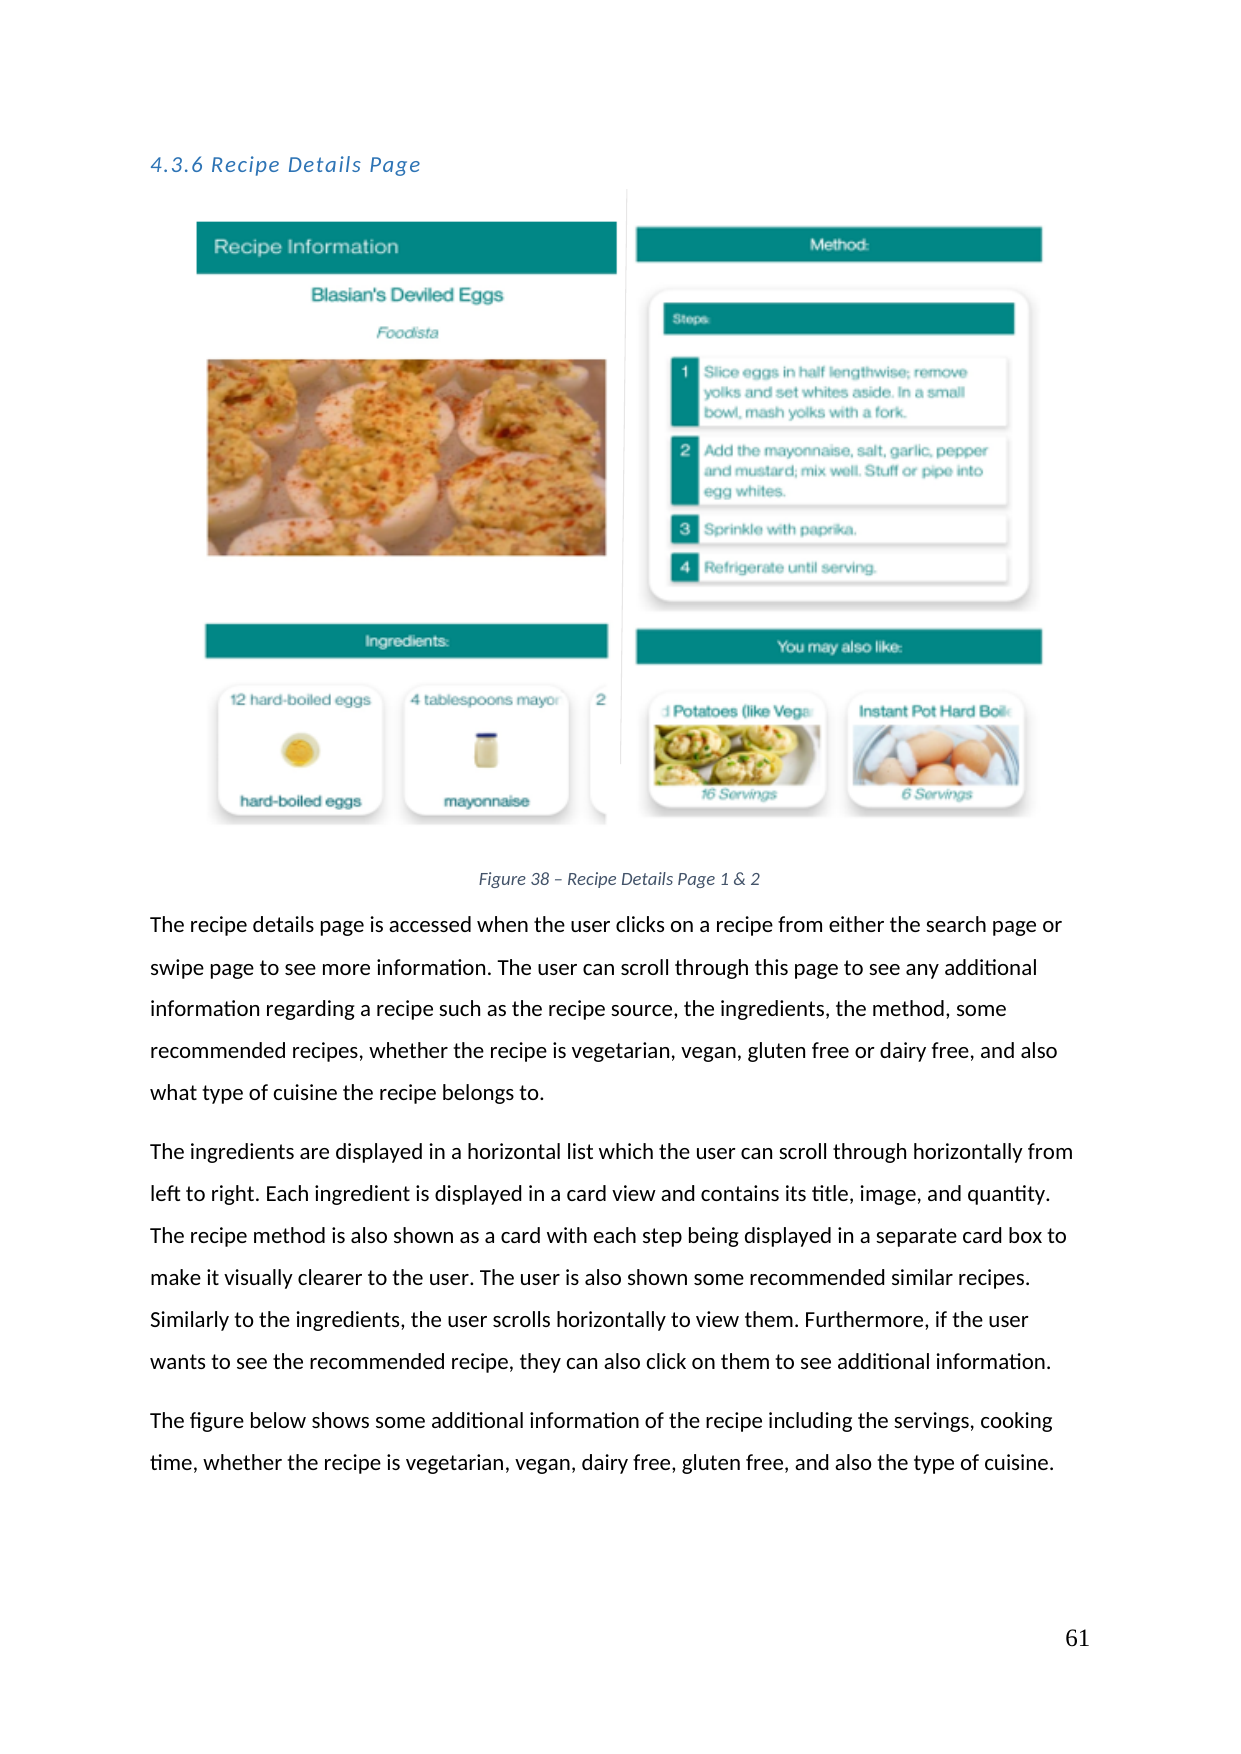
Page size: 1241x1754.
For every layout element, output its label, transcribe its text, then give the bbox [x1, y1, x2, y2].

text The ingredients are displayed in a horizontal list which the user can scroll through horizontally from left to right. Each ingredient is displayed in a card view and contains its title, image, and quantity. The recipe method is also shown as a card with each step being displayed in a separate card box to make it visually clearer to the user. The user is also shown some recommended similar recipes. Similarly to the ingredients, the user scrolls horizontally to view them. Furthermore, if the user wants to see the recommended recipe, they can also click on them to see additional information. [150, 1137, 1090, 1375]
picture [192, 217, 627, 853]
text The recipe details page is accessed when the user clicks on a recipe from either the search page or swipe page to see more information. The user can scroll through this page to see any additional information regarding a recipe such as the recipe source, the ingredients, the method, some recommended recipes, whether the recipe is vegetarian, vegan, gluten free or dairy free, and also what type of cuisine the recipe belongs to. [150, 911, 1090, 1107]
text Figure 38 – Recipe Details Page 1 & 2 [150, 867, 1090, 890]
picture [631, 224, 1049, 853]
text The figure below shows some additional information of the recipe including the servings, cooking time, whether the recipe is vegetarian, vegan, dairy free, gluten free, and also the type of cuisine. [150, 1406, 1090, 1476]
subtitle 4.3.6 Recipe Details Page [150, 150, 1090, 178]
